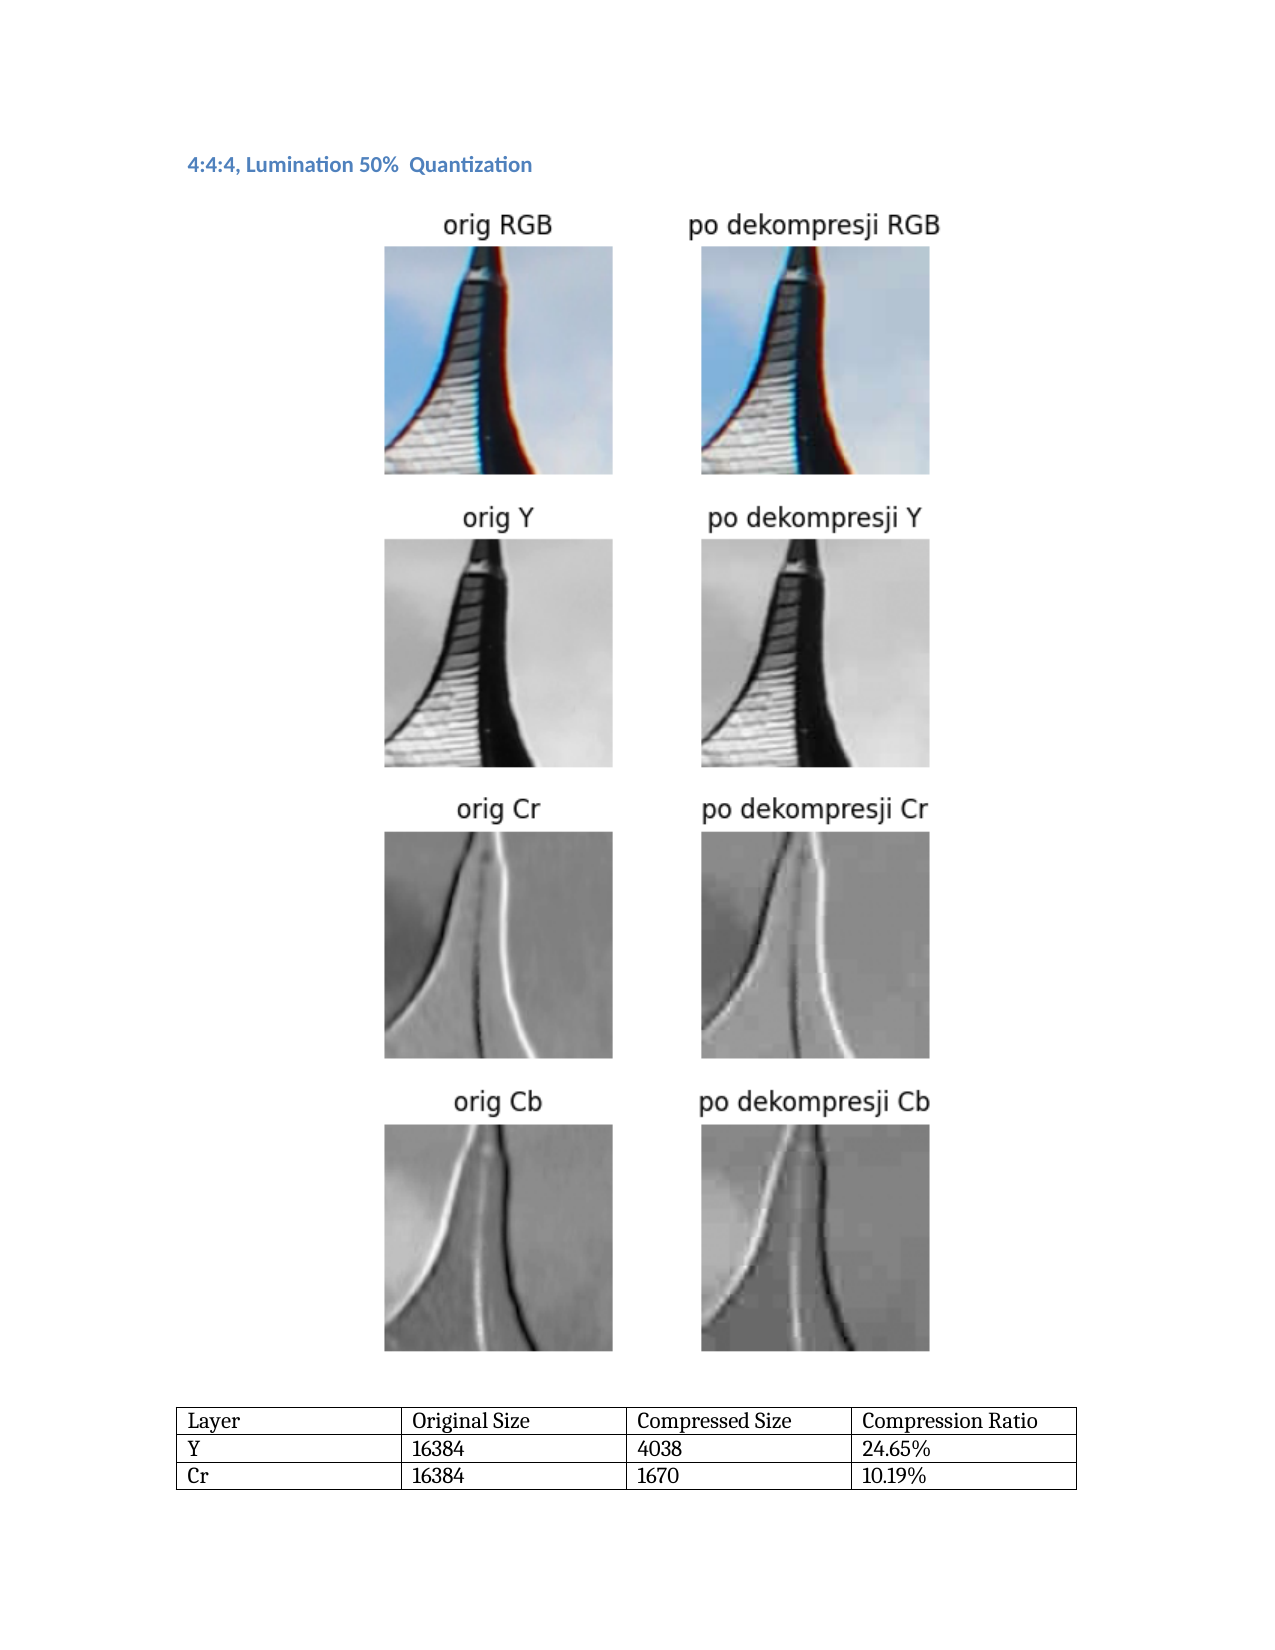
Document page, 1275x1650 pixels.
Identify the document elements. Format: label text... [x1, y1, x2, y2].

picture [206, 182, 1107, 1383]
table_header Compression Ratio [852, 1408, 1076, 1434]
table_header Compressed Size [627, 1408, 851, 1434]
subtitle 4:4:4, Lumination 50% Quantization [187, 150, 1087, 178]
table_cell Y [177, 1435, 401, 1462]
table_cell Cr [177, 1463, 401, 1489]
table_cell 16384 [402, 1435, 626, 1462]
table_header Original Size [402, 1408, 626, 1434]
table_cell 4038 [627, 1435, 851, 1462]
table_cell 1670 [627, 1463, 851, 1489]
table_cell 24.65% [852, 1435, 1076, 1462]
table_header Layer [177, 1408, 401, 1434]
table_cell 16384 [402, 1463, 626, 1489]
table_cell 10.19% [852, 1463, 1076, 1489]
